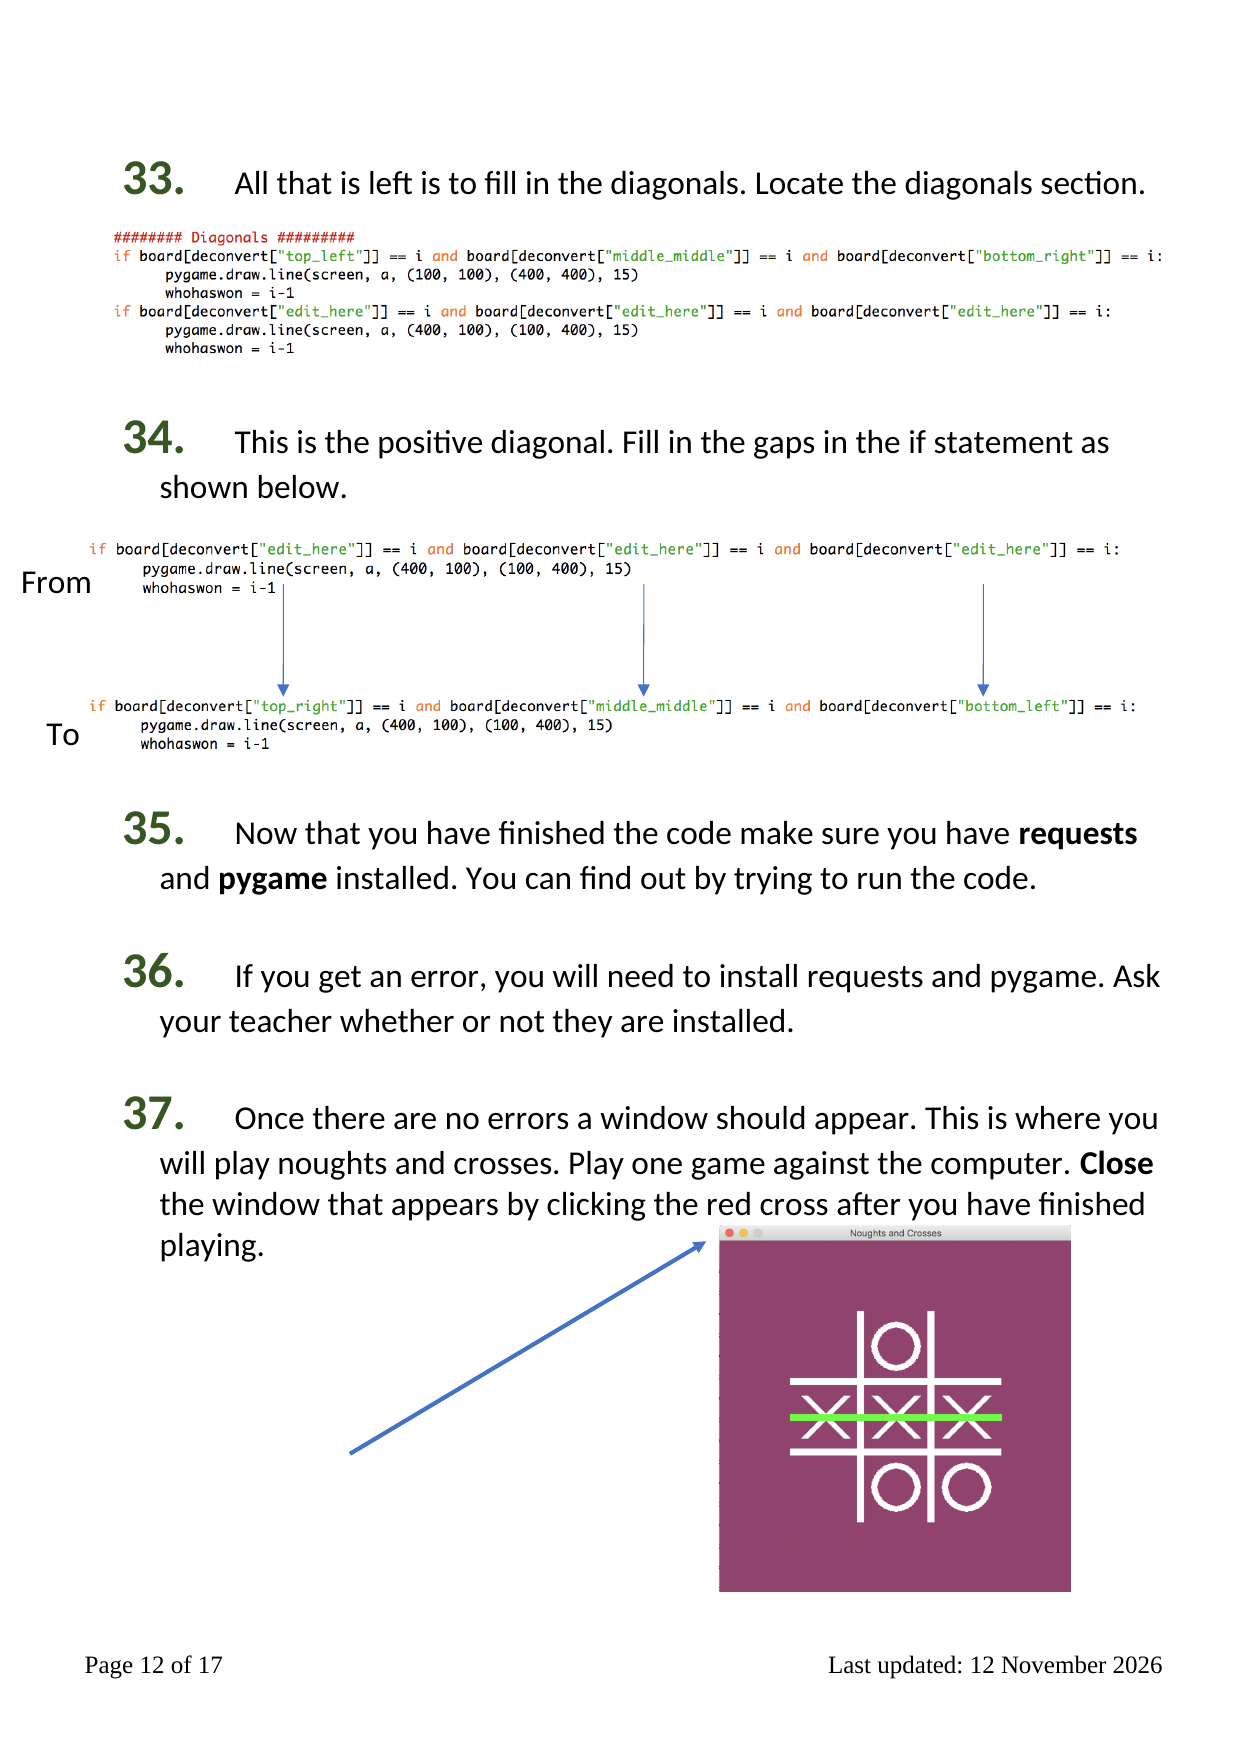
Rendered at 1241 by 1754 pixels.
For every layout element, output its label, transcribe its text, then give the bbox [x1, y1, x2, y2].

list Once there are no errors a window should appear. This is where you will play noughts and crosses. Play one game against the computer. Close the window that appears by clicking the red cross after you have finished playing. [122, 1081, 1163, 1264]
picture [84, 696, 1163, 756]
list Now that you have finished the code make sure you have requests and pygame installed. You can find out by trying to run the code. [122, 796, 1163, 898]
list All that is left is to fill in the diagonals. Locate the diagonals section. [122, 146, 1163, 207]
picture [84, 537, 1163, 607]
picture [101, 225, 1179, 364]
list This is the positive diagonal. Fill in the gaps in the if statement as shown below. [122, 404, 1163, 506]
list If you get an error, you will need to install requests and pygame. Ask your teacher whether or not they are installed. [122, 939, 1163, 1041]
picture [718, 1225, 1071, 1592]
